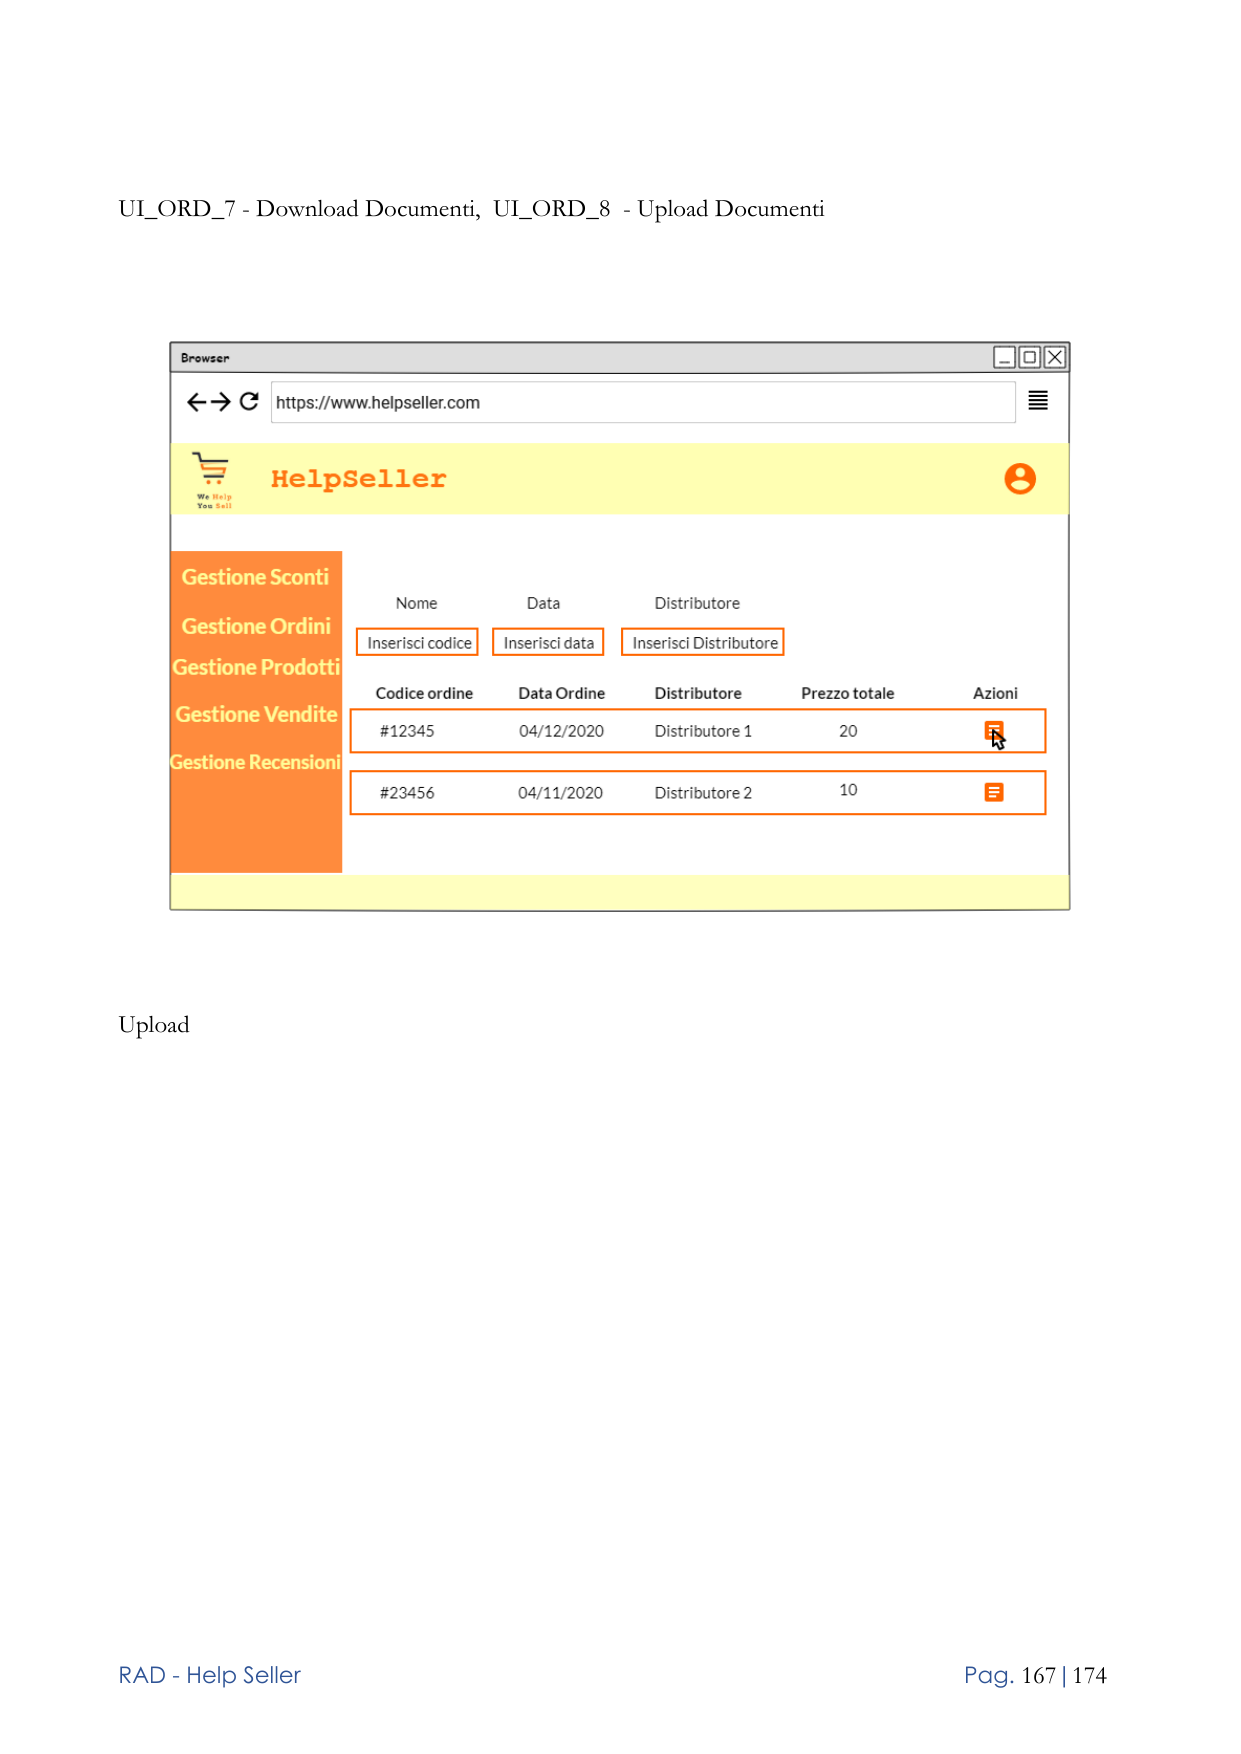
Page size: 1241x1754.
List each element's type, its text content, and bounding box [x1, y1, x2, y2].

text Upload [118, 1011, 1122, 1039]
text UI_ORD_7 - Download Documenti, UI_ORD_8 - Upload Documenti [118, 194, 1122, 223]
picture [118, 288, 1122, 962]
